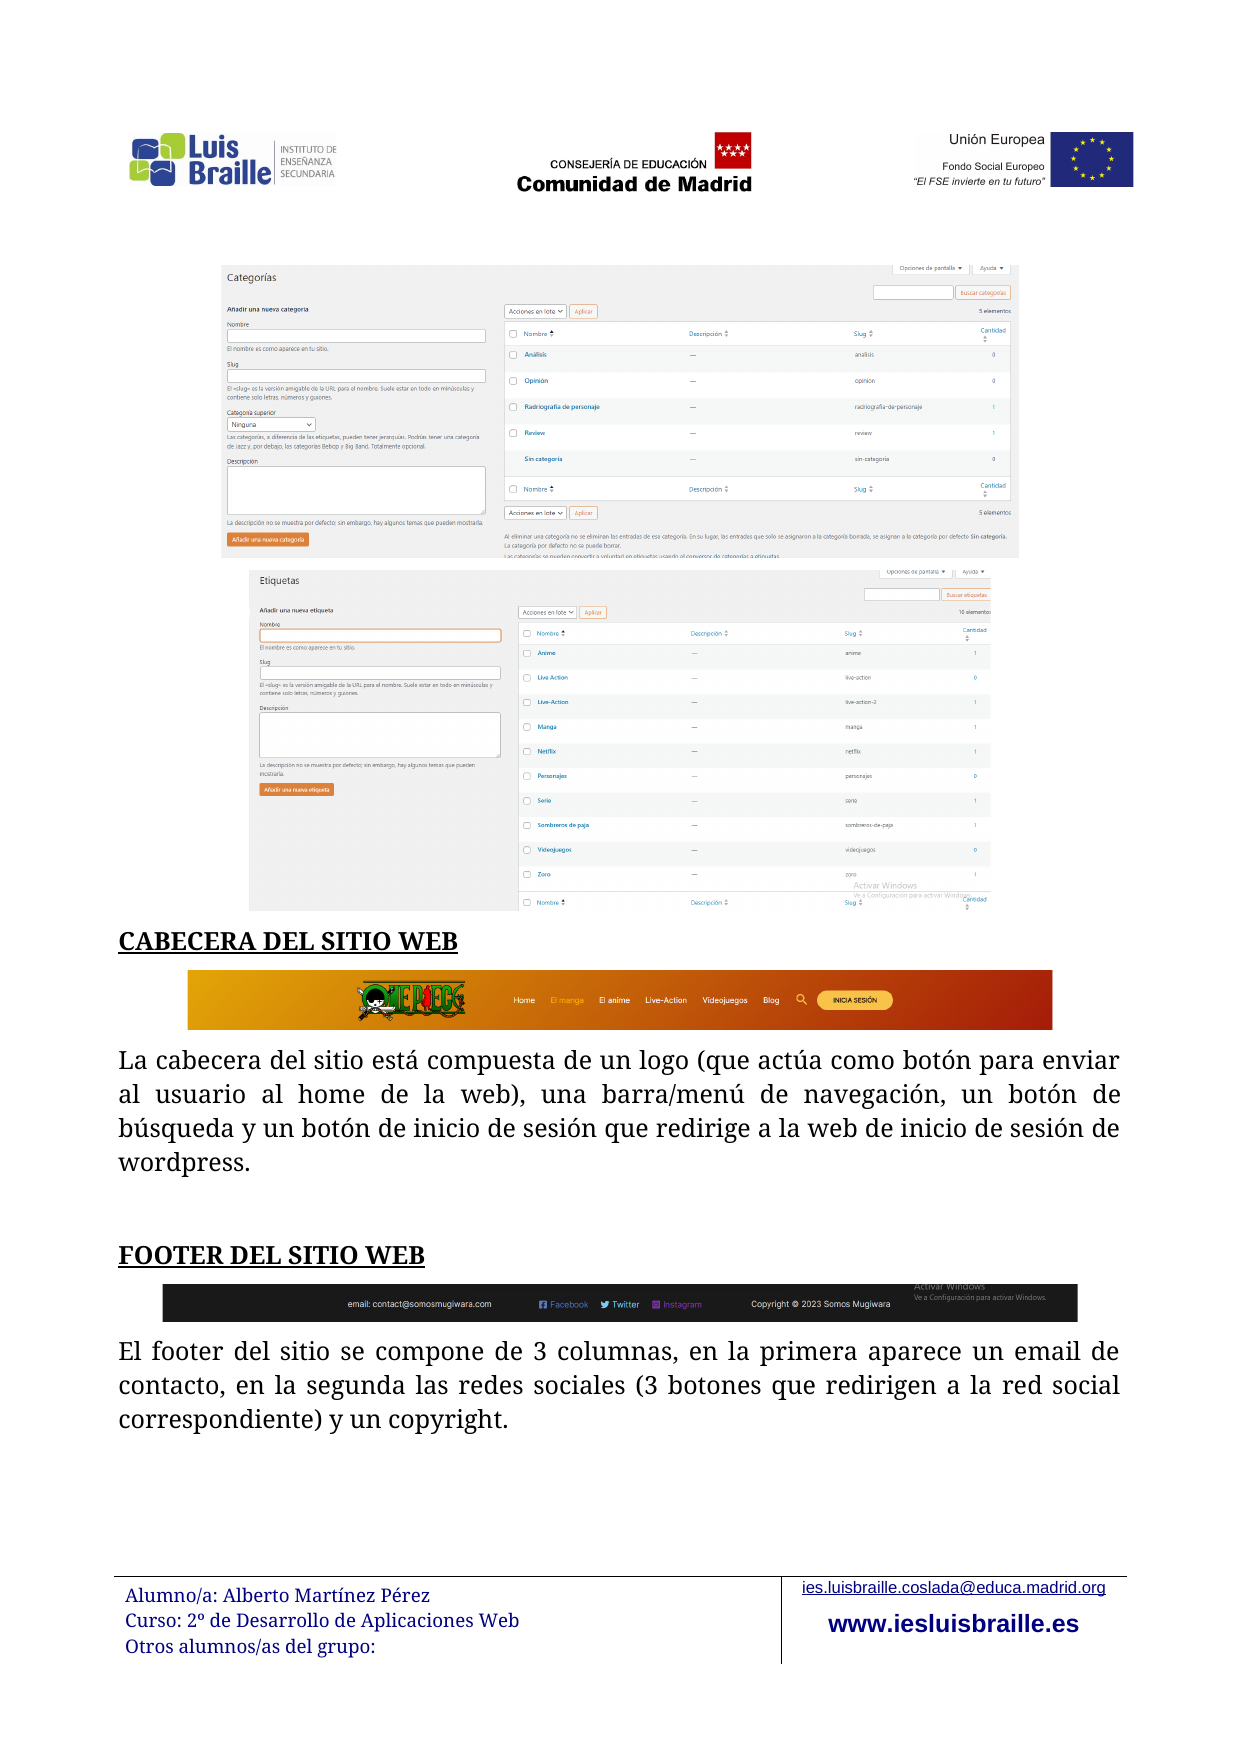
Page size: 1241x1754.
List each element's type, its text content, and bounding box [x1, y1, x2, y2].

picture [913, 132, 1134, 187]
text CABECERA DEL SITIO WEB [118, 923, 1122, 957]
picture [249, 570, 991, 911]
picture [221, 265, 1019, 558]
picture [187, 970, 1053, 1030]
picture [129, 133, 337, 186]
text La cabecera del sitio está compuesta de un logo (que actúa como botón para enviar al usuario al home de la web), una barra/menú de navegación, un botón de búsqueda y un botón de inicio de sesión que redirige a la web de inicio de sesión de wordpress. [118, 1042, 1122, 1178]
picture [162, 1284, 1078, 1322]
text El footer del sitio se compone de 3 columnas, en la primera aparece un email de contacto, en la segunda las redes sociales (3 botones que redirigen a la red social correspondiente) y un copyright. [118, 1334, 1122, 1436]
text FOOTER DEL SITIO WEB [118, 1238, 1122, 1272]
picture [509, 125, 754, 194]
